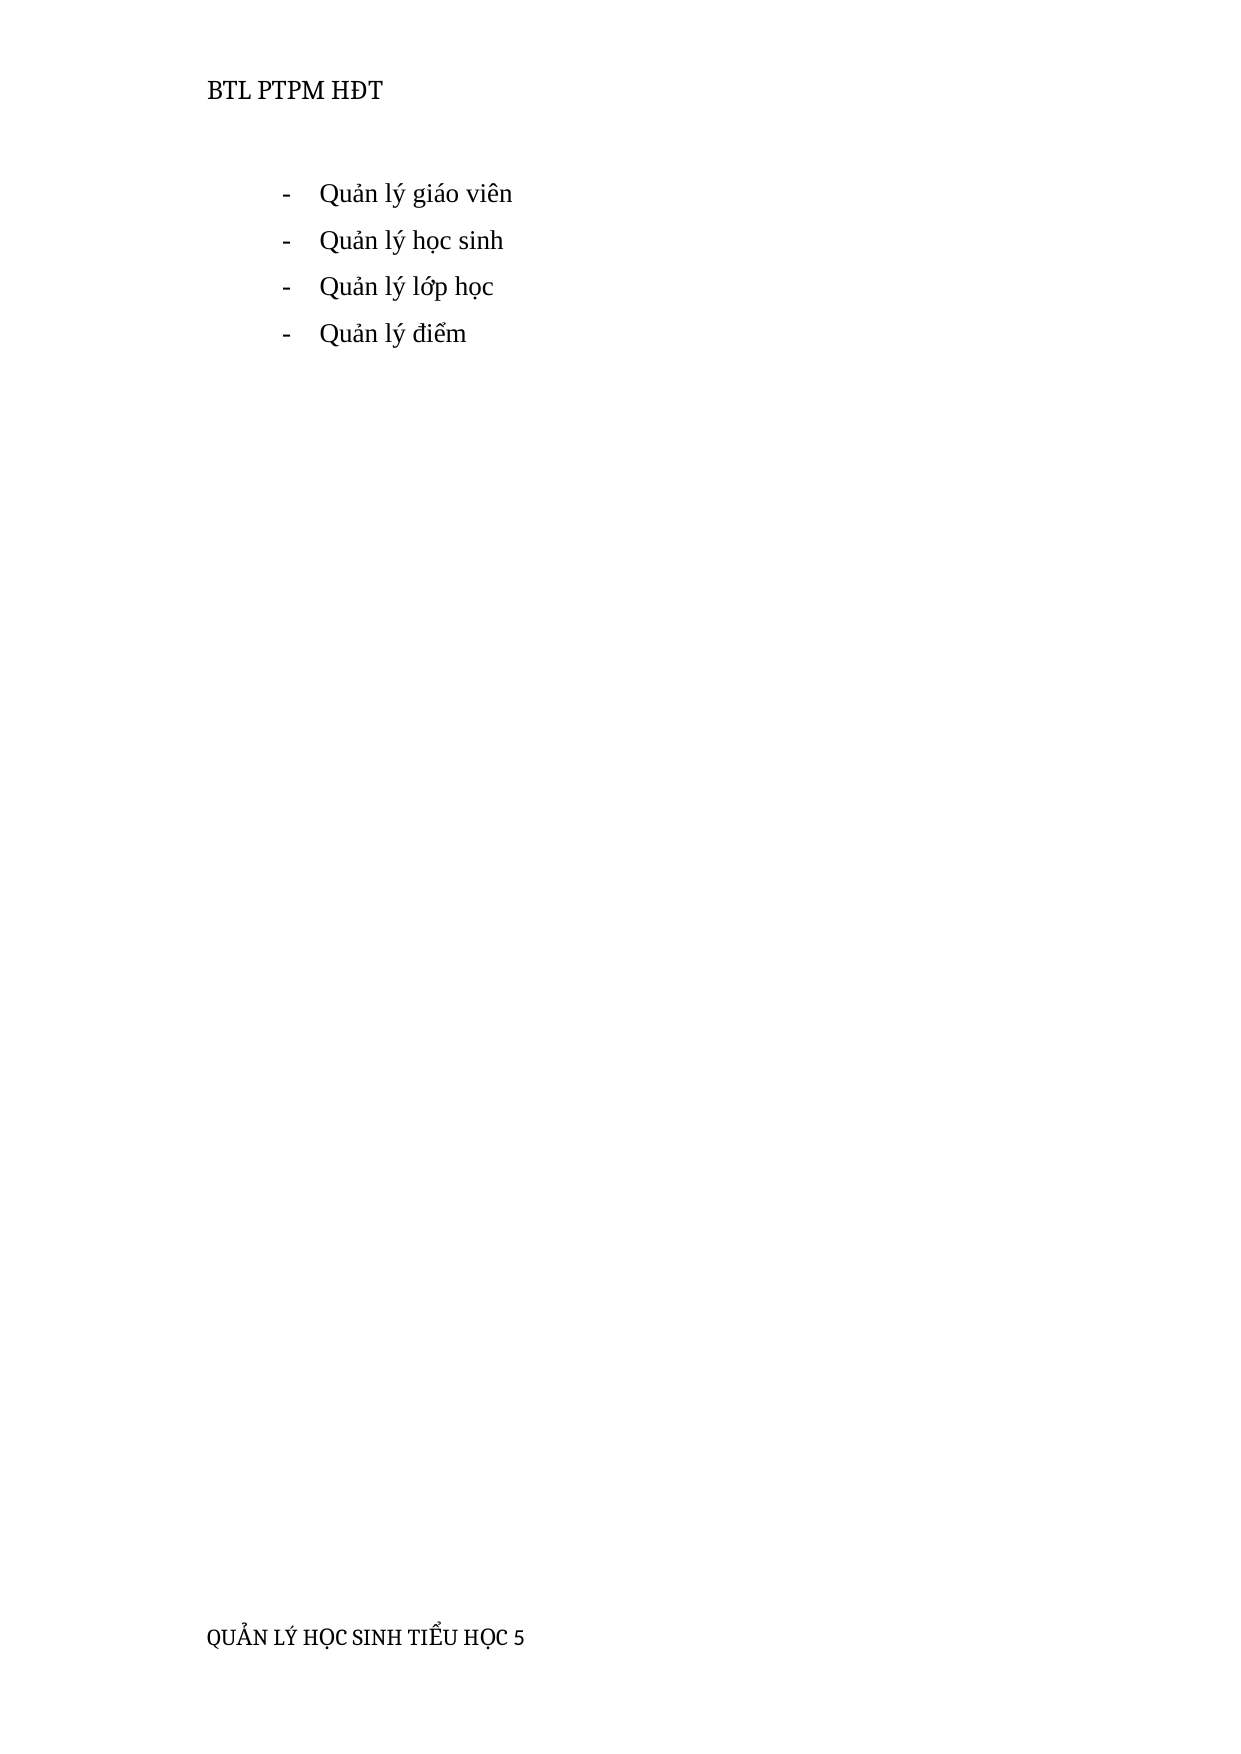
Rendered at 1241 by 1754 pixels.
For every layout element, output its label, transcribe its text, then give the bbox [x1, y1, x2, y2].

list Quản lý lớp học [282, 271, 1122, 302]
list Quản lý giáo viên [282, 177, 1122, 208]
list Quản lý học sinh [282, 224, 1122, 255]
list Quản lý điểm [282, 317, 1122, 348]
